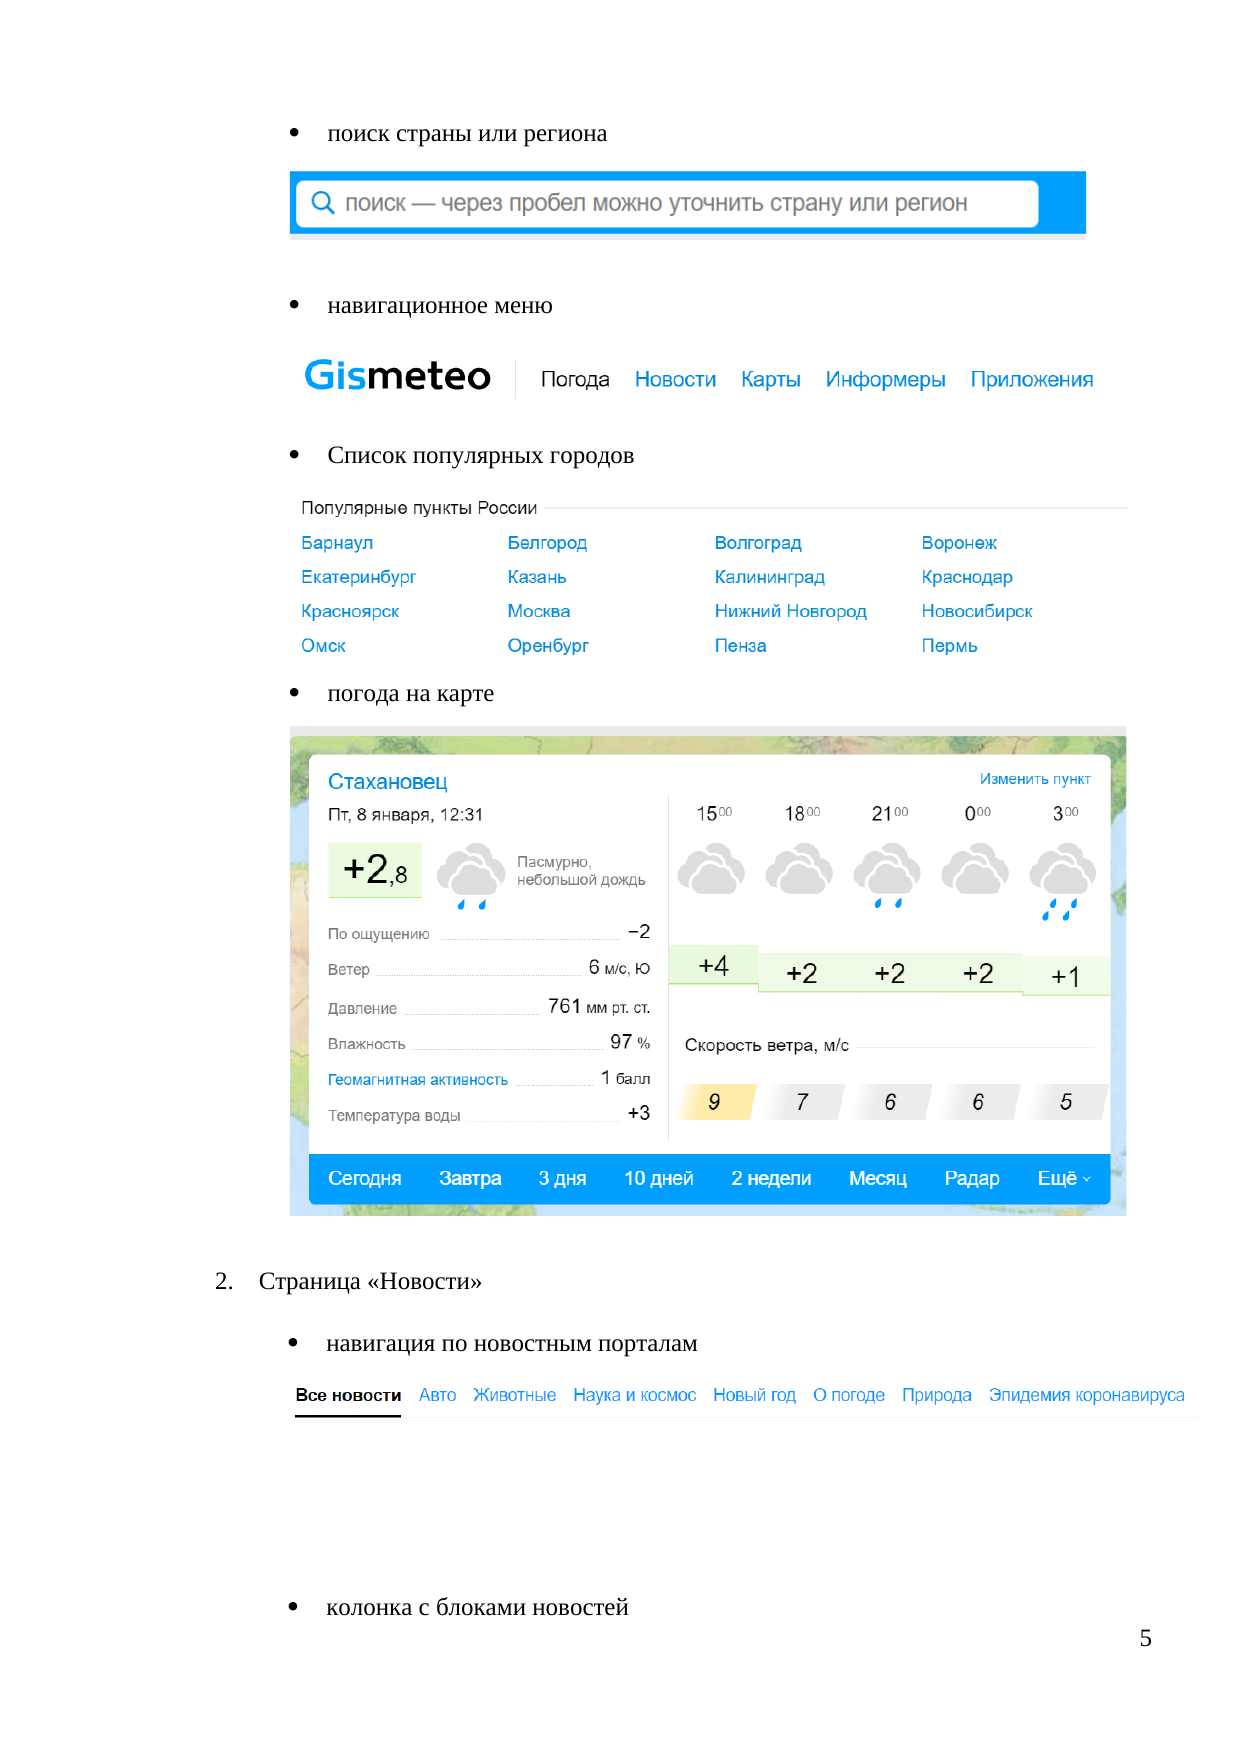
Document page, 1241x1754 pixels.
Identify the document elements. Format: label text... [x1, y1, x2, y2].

list поиск страны или региона [290, 118, 1152, 147]
list погода на карте [290, 678, 1152, 707]
picture [289, 165, 1087, 240]
picture [289, 337, 1125, 422]
list Страница «Новости» [215, 1266, 1152, 1294]
picture [288, 1375, 1200, 1418]
list Список популярных городов [290, 441, 1152, 469]
list колонка с блоками новостей [288, 1592, 1152, 1621]
list навигационное меню [290, 290, 1152, 319]
list навигация по новостным порталам [288, 1328, 1152, 1357]
picture [289, 726, 1127, 1216]
picture [289, 488, 1135, 660]
